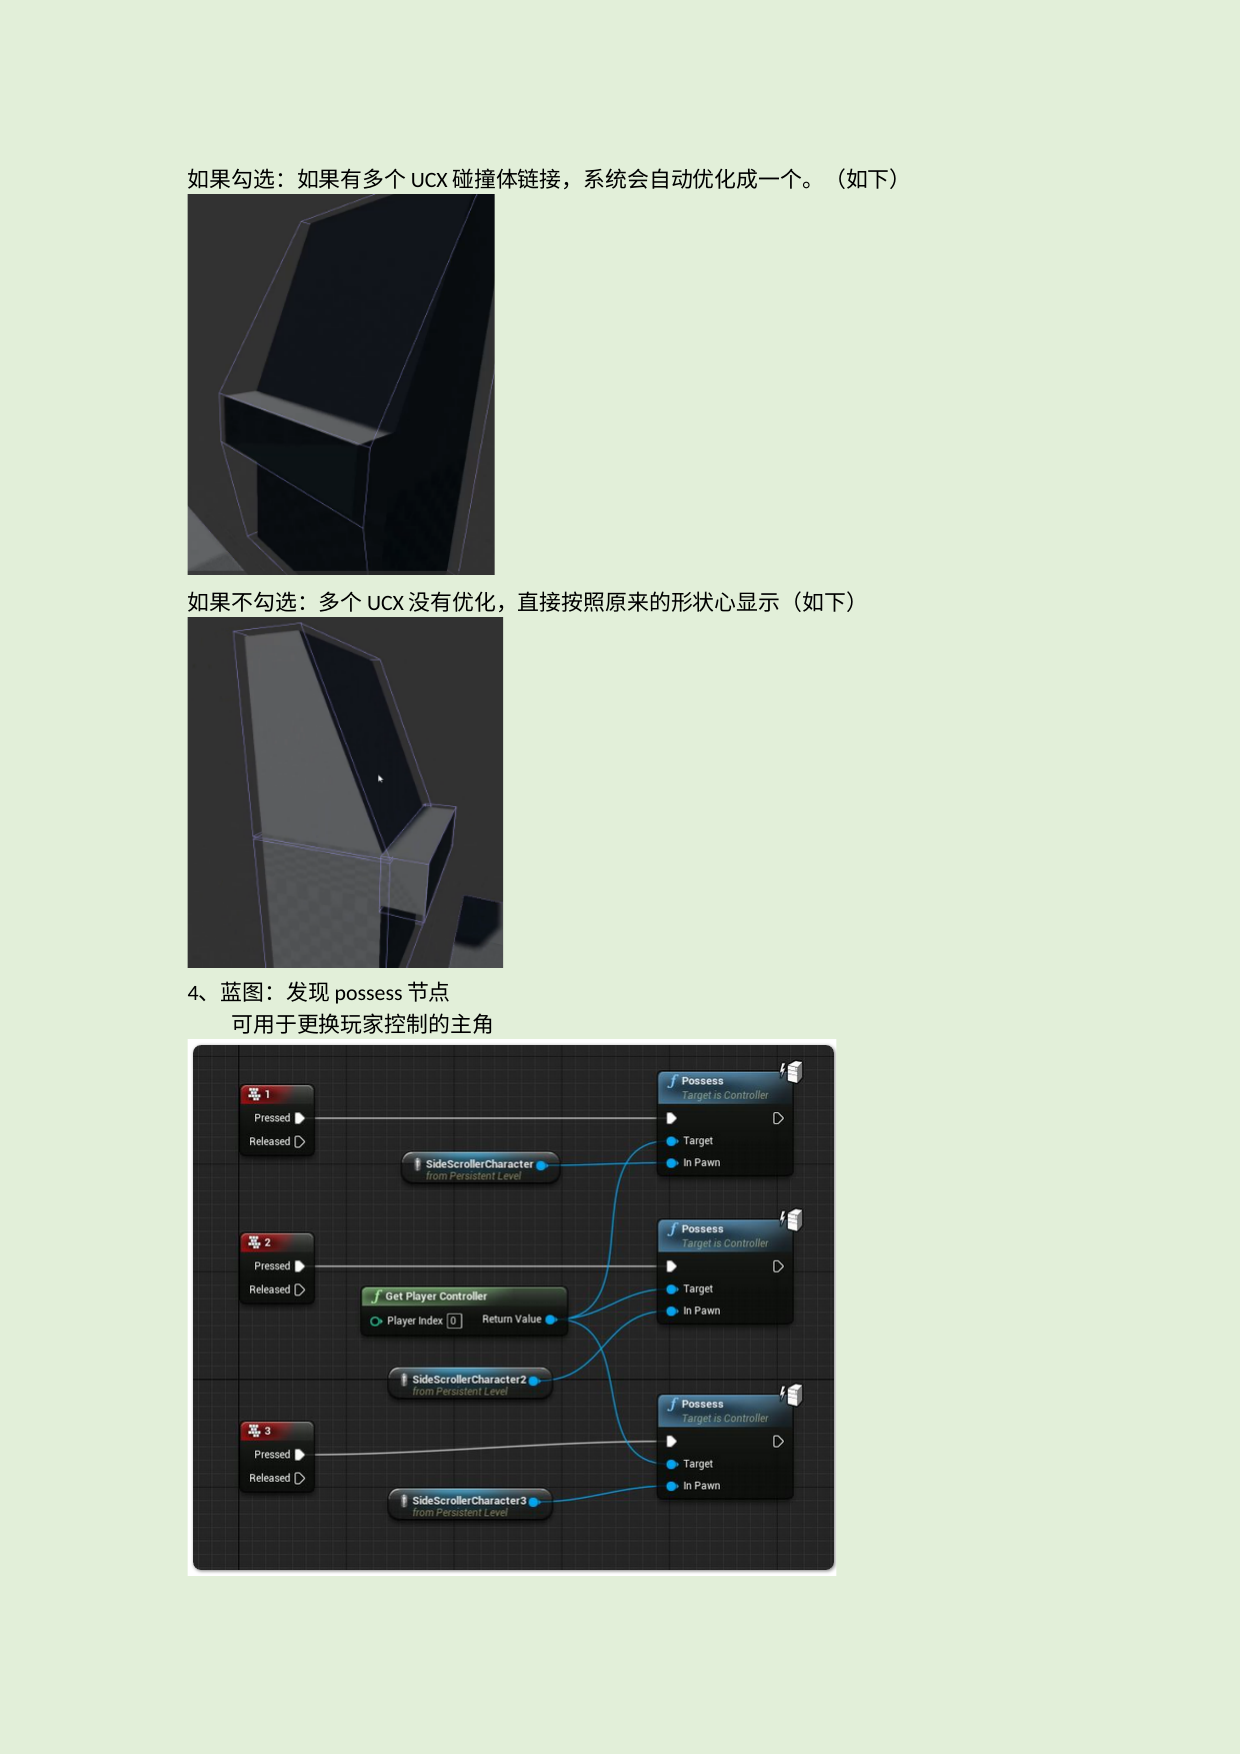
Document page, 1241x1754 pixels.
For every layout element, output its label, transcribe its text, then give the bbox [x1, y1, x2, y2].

picture [187, 1039, 837, 1576]
list 蓝图：发现possess节点 [187, 974, 1053, 1007]
text 如果不勾选：多个UCX没有优化，直接按照原来的形状心显示（如下） [187, 584, 1053, 617]
text 如果勾选：如果有多个UCX碰撞体链接，系统会自动优化成一个。（如下） [187, 162, 1053, 194]
picture [187, 194, 495, 575]
picture [187, 617, 504, 968]
text 可用于更换玩家控制的主角 [187, 1007, 1053, 1039]
